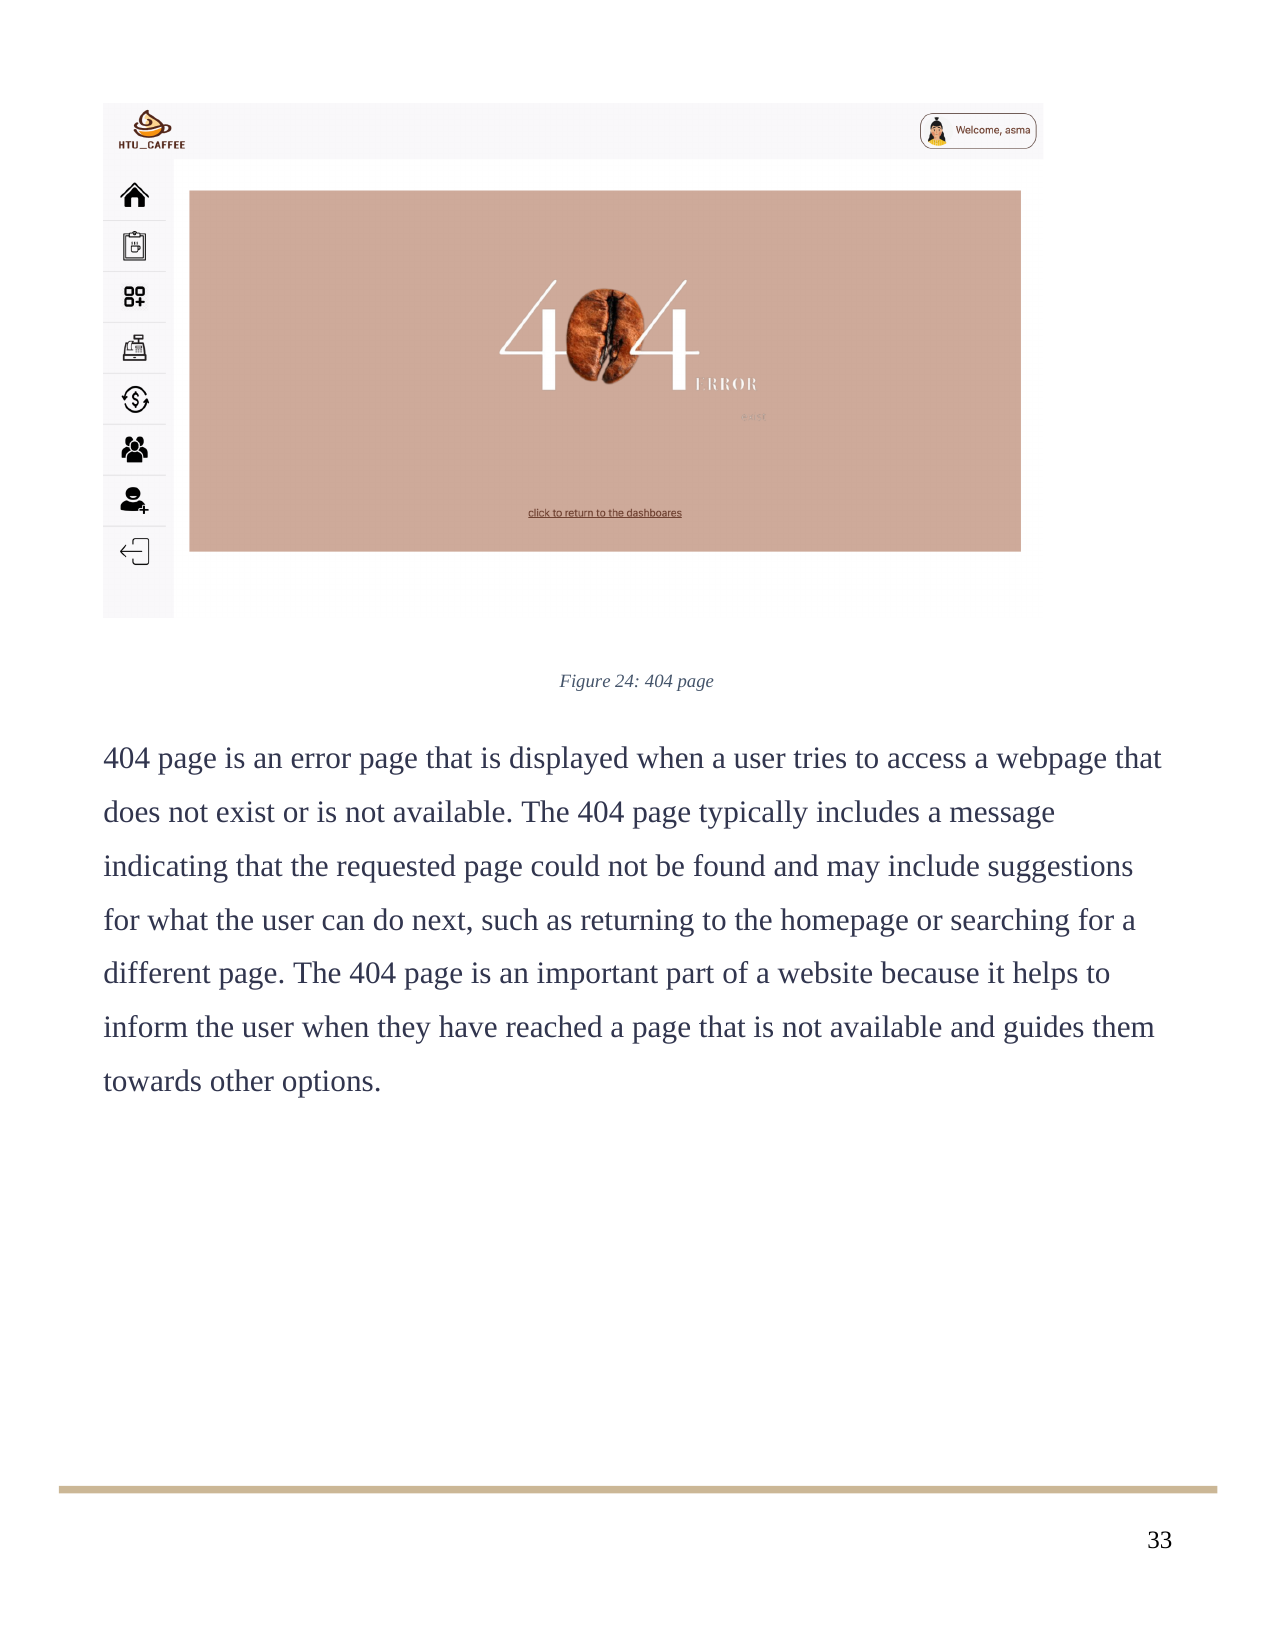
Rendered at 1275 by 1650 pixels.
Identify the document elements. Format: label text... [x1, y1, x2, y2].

text Figure 24: 404 page [103, 669, 1172, 691]
picture [103, 103, 1044, 618]
text 404 page is an error page that is displayed when a user tries to access a webpage that does not exist or is not available. The 404 page typically includes a message indicating that the requested page could not be found and may include suggestions for what the user can do next, such as returning to the homepage or searching for a different page. The 404 page is an important part of a website because it helps to inform the user when they have reached a page that is not available and guides them towards other options. [103, 739, 1172, 1098]
